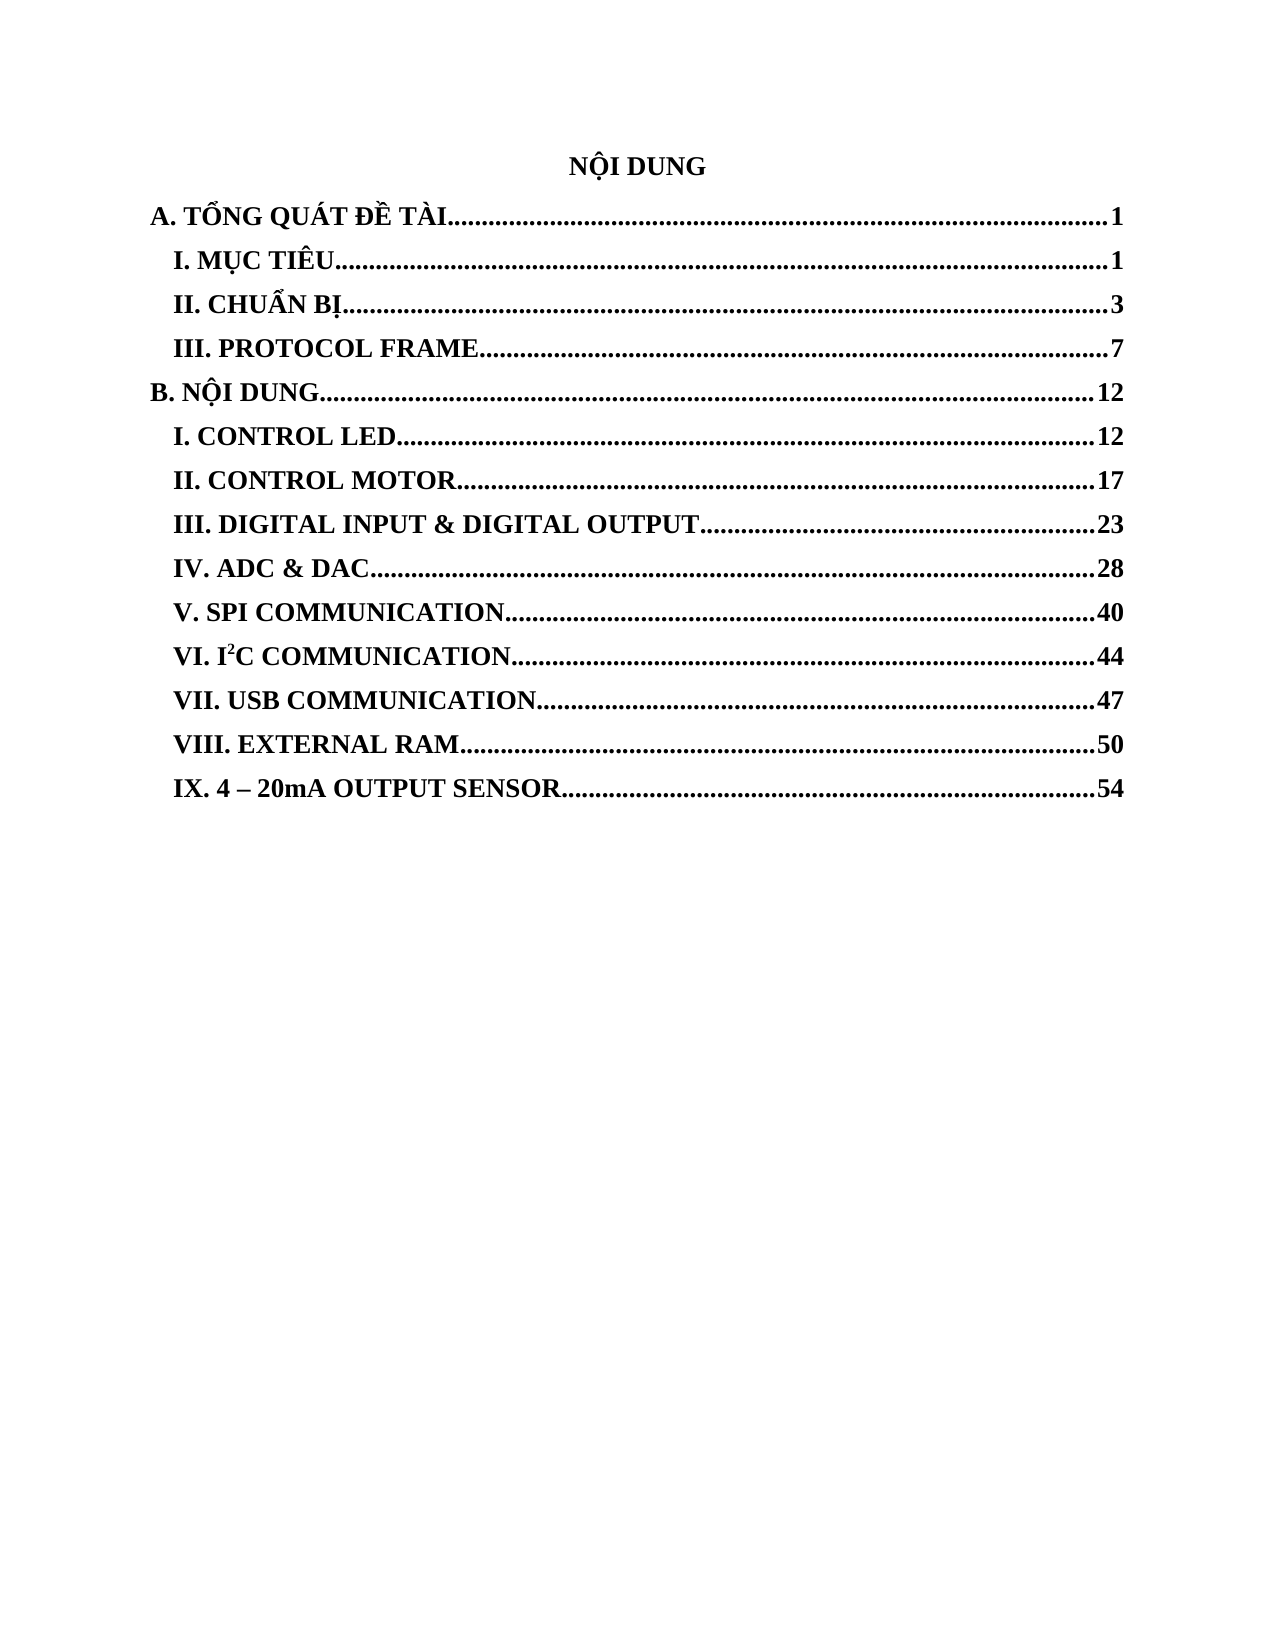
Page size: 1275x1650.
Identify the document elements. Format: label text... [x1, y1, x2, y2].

text III. PROTOCOL FRAME 7 [173, 332, 1125, 363]
text V. SPI COMMUNICATION 40 [173, 596, 1125, 627]
text VIII. EXTERNAL RAM 50 [173, 728, 1125, 759]
text NỘI DUNG [150, 150, 1125, 181]
text III. DIGITAL INPUT & DIGITAL OUTPUT 23 [173, 508, 1125, 539]
text II. CONTROL MOTOR 17 [173, 464, 1125, 495]
text I. CONTROL LED 12 [173, 420, 1125, 451]
text IX. 4 – 20mA OUTPUT SENSOR 54 [173, 772, 1125, 803]
text VII. USB COMMUNICATION 47 [173, 684, 1125, 715]
text I. MỤC TIÊU 1 [173, 244, 1125, 275]
text II. CHUẨN BỊ 3 [173, 288, 1125, 319]
text IV. ADC & DAC 28 [173, 552, 1125, 583]
text VI. I2C COMMUNICATION 44 [173, 640, 1125, 671]
text B. NỘI DUNG 12 [150, 376, 1125, 407]
text A. TỔNG QUÁT ĐỀ TÀI 1 [150, 200, 1125, 231]
